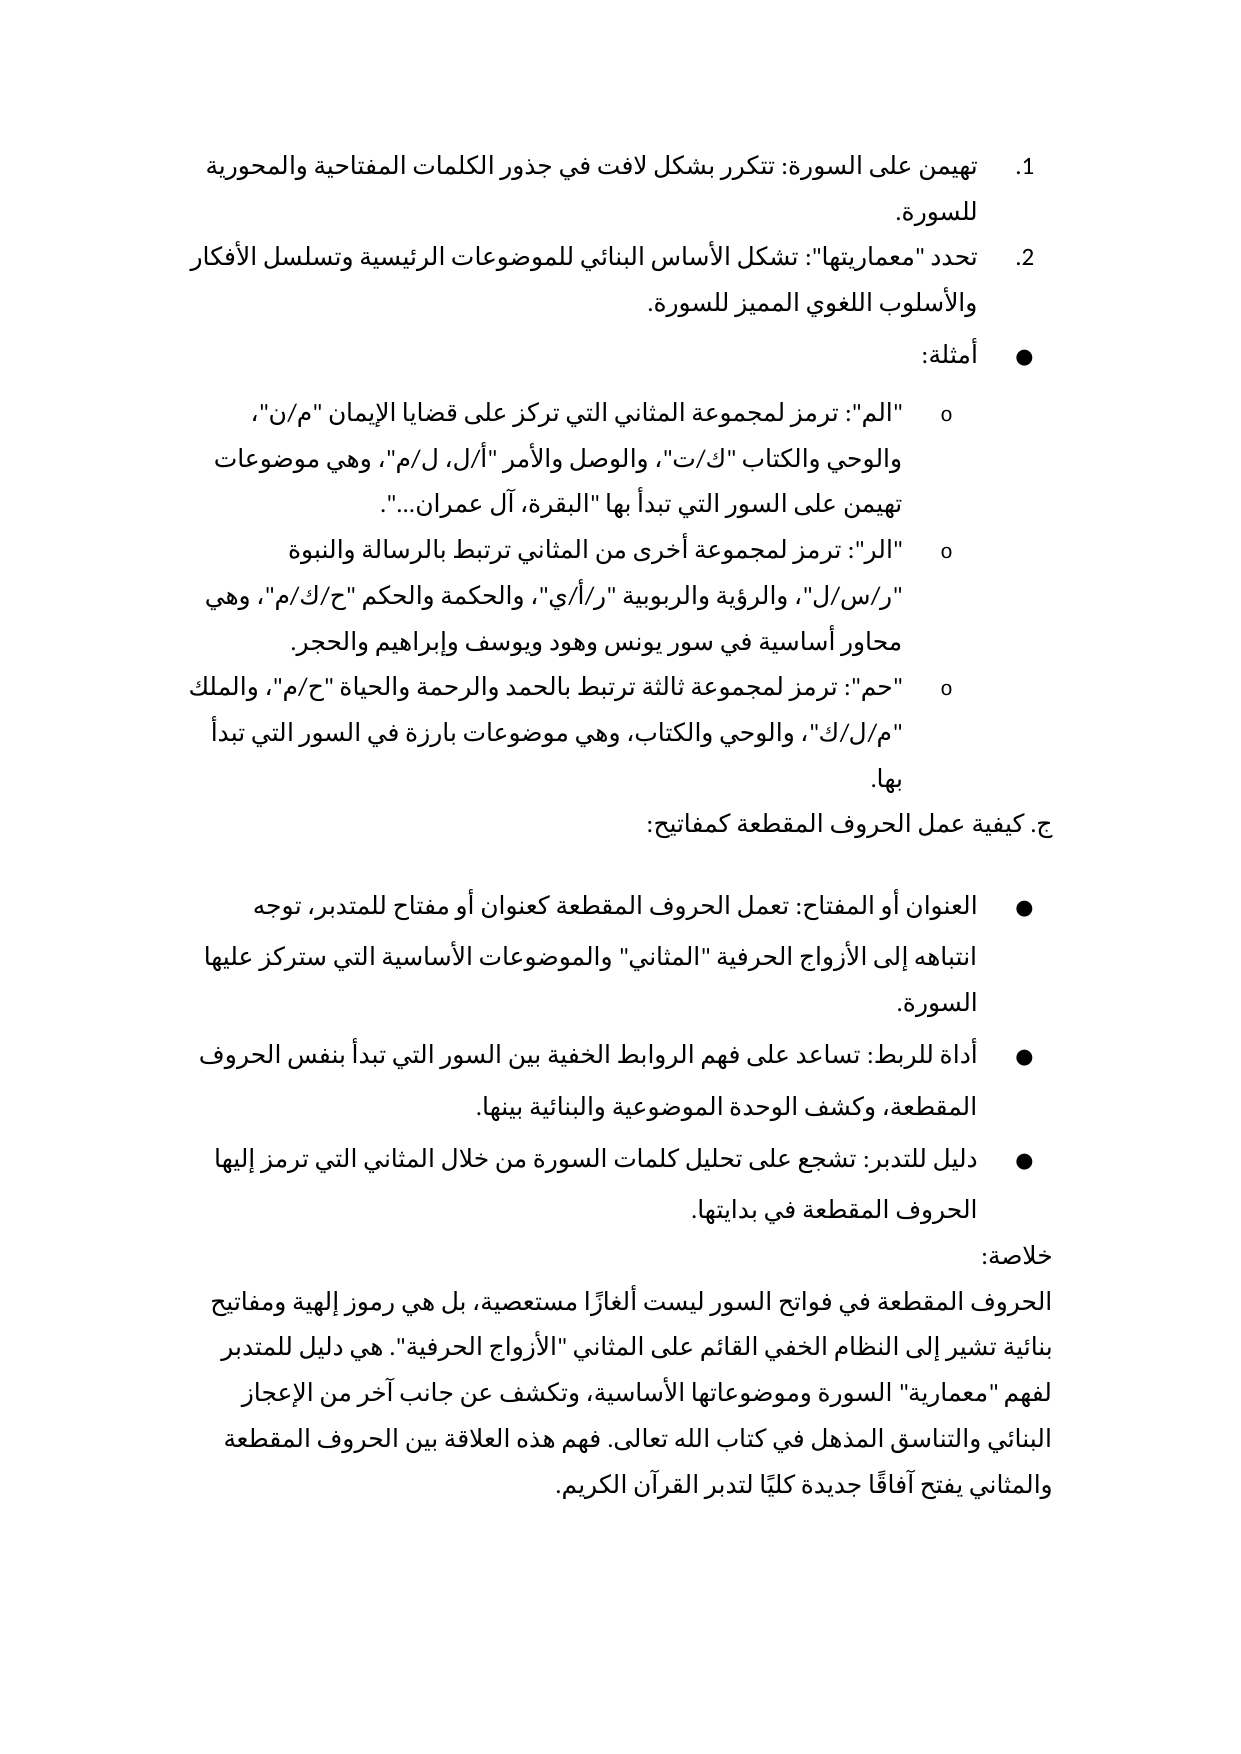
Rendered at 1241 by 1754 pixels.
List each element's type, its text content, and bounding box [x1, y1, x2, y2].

list "الم": ترمز لمجموعة المثاني التي تركز على قضايا الإيمان "م/ن"، والوحي والكتاب "ك/ت"، والوصل والأمر "أ/ل، ل/م"، وهي موضوعات تهيمن على السور التي تبدأ بها "البقرة، آل عمران...". [187, 397, 940, 519]
list أداة للربط: تساعد على فهم الروابط الخفية بين السور التي تبدأ بنفس الحروف المقطعة، وكشف الوحدة الموضوعية والبنائية بينها. [187, 1033, 1015, 1121]
list "حم": ترمز لمجموعة ثالثة ترتبط بالحمد والرحمة والحياة "ح/م"، والملك "م/ل/ك"، والوحي والكتاب، وهي موضوعات بارزة في السور التي تبدأ بها. [187, 671, 940, 793]
list أمثلة: [187, 333, 1015, 376]
list تهيمن على السورة: تتكرر بشكل لافت في جذور الكلمات المفتاحية والمحورية للسورة. [187, 150, 1015, 226]
text خلاصة: الحروف المقطعة في فواتح السور ليست ألغازًا مستعصية، بل هي رموز إلهية ومفاتيح بنائية تشير إلى النظام الخفي القائم على المثاني "الأزواج الحرفية". هي دليل للمتدبر لفهم "معمارية" السورة وموضوعاتها الأساسية، وتكشف عن جانب آخر من الإعجاز البنائي والتناسق المذهل في كتاب الله تعالى. فهم هذه العلاقة بين الحروف المقطعة والمثاني يفتح آفاقًا جديدة كليًا لتدبر القرآن الكريم. [187, 1240, 1053, 1499]
list "الر": ترمز لمجموعة أخرى من المثاني ترتبط بالرسالة والنبوة "ر/س/ل"، والرؤية والربوبية "ر/أ/ي"، والحكمة والحكم "ح/ك/م"، وهي محاور أساسية في سور يونس وهود ويوسف وإبراهيم والحجر. [187, 534, 940, 656]
text ج. كيفية عمل الحروف المقطعة كمفاتيح: [187, 808, 1053, 839]
list العنوان أو المفتاح: تعمل الحروف المقطعة كعنوان أو مفتاح للمتدبر، توجه انتباهه إلى الأزواج الحرفية "المثاني" والموضوعات الأساسية التي ستركز عليها السورة. [187, 883, 1015, 1018]
list دليل للتدبر: تشجع على تحليل كلمات السورة من خلال المثاني التي ترمز إليها الحروف المقطعة في بدايتها. [187, 1136, 1015, 1225]
list تحدد "معماريتها": تشكل الأساس البنائي للموضوعات الرئيسية وتسلسل الأفكار والأسلوب اللغوي المميز للسورة. [187, 241, 1015, 318]
